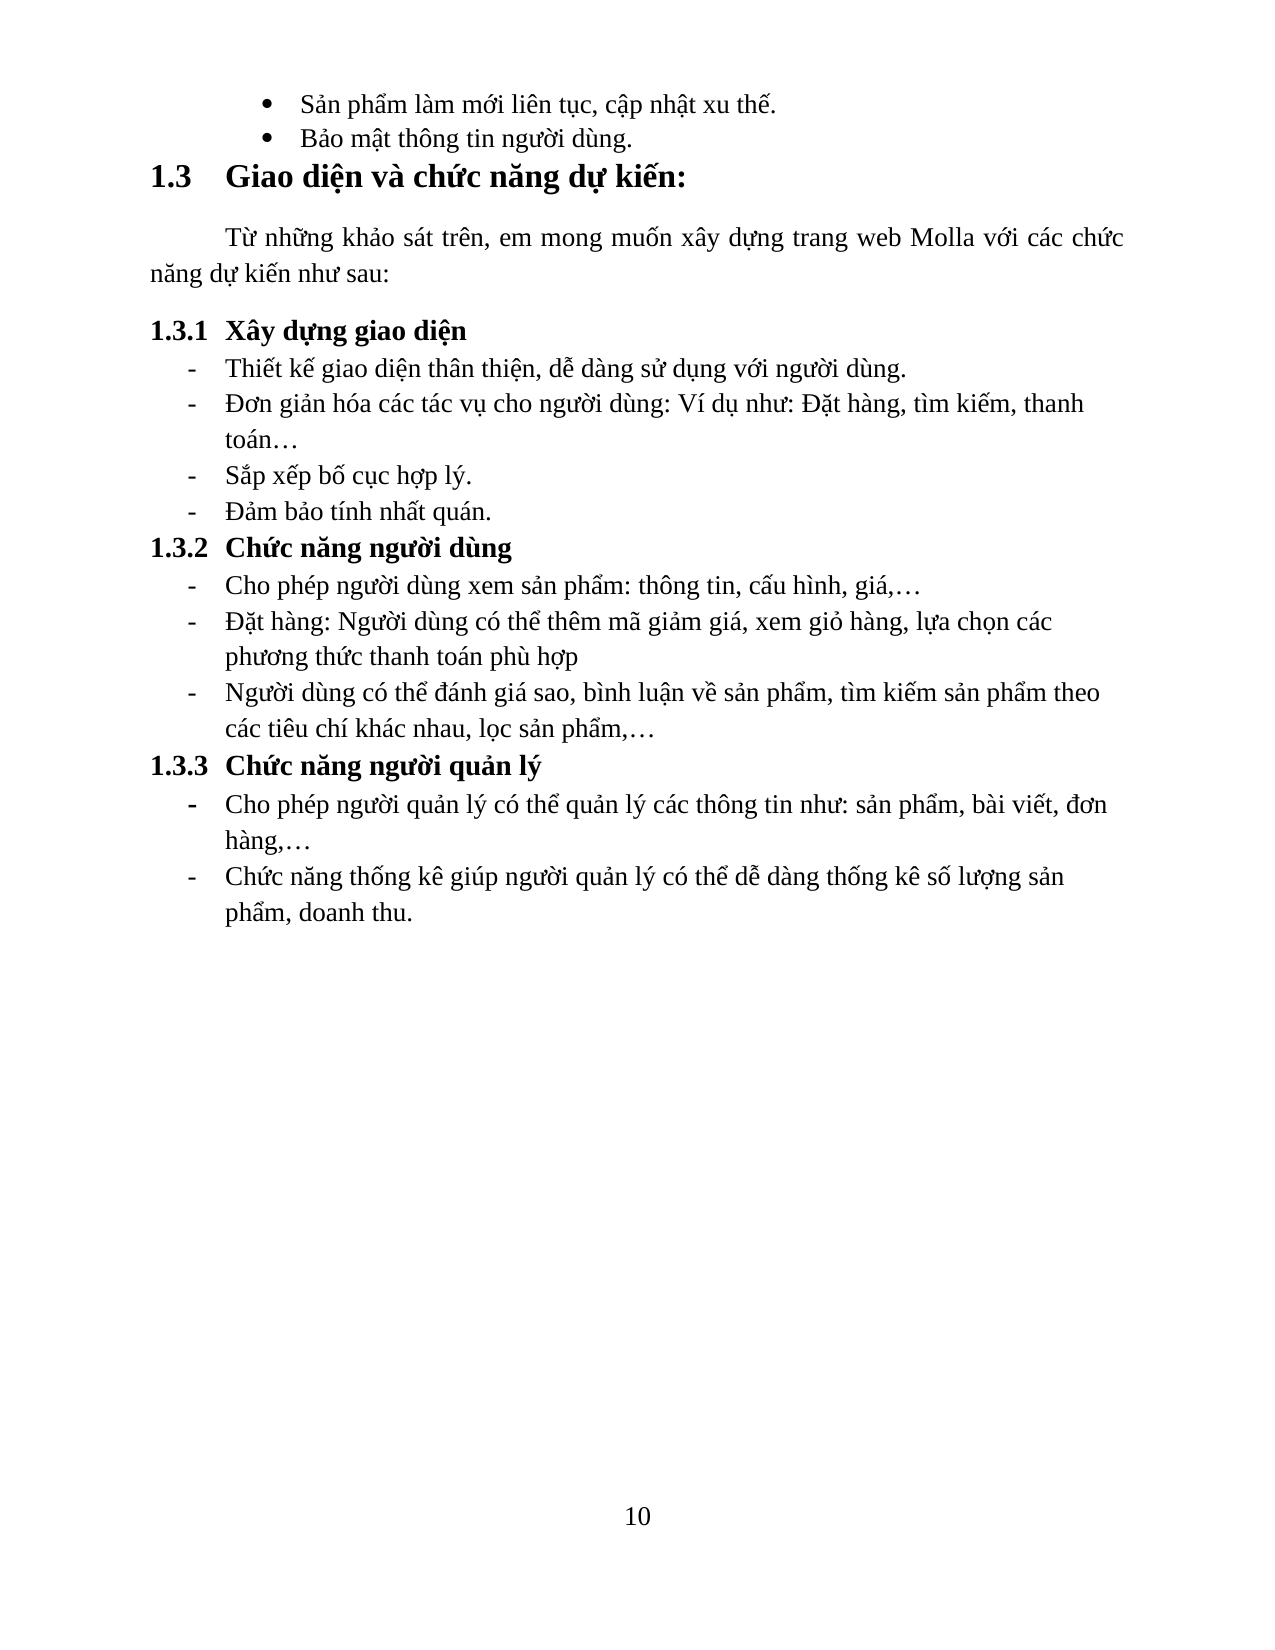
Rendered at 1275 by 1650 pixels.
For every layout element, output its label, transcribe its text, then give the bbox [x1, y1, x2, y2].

list Bảo mật thông tin người dùng. [262, 122, 1125, 154]
list Đơn giản hóa các tác vụ cho người dùng: Ví dụ như: Đặt hàng, tìm kiếm, thanh toán… [187, 388, 1125, 454]
list Người dùng có thể đánh giá sao, bình luận về sản phẩm, tìm kiếm sản phẩm theo các tiêu chí khác nhau, lọc sản phẩm,… [187, 676, 1125, 743]
list Cho phép người quản lý có thể quản lý các thông tin như: sản phẩm, bài viết, đơn hàng,… [187, 786, 1125, 856]
list Giao diện và chức năng dự kiến: [150, 156, 1125, 194]
list Sản phẩm làm mới liên tục, cập nhật xu thế. [262, 89, 1125, 120]
list Xây dựng giao diện [150, 313, 1125, 347]
list Cho phép người dùng xem sản phẩm: thông tin, cấu hình, giá,… [187, 569, 1125, 600]
list Sắp xếp bố cục hợp lý. [187, 459, 1125, 490]
text Từ những khảo sát trên, em mong muốn xây dựng trang web Molla với các chức năng dự kiến như sau: [150, 221, 1125, 288]
list Đặt hàng: Người dùng có thể thêm mã giảm giá, xem giỏ hàng, lựa chọn các phương thức thanh toán phù hợp [187, 605, 1125, 672]
list Thiết kế giao diện thân thiện, dễ dàng sử dụng với người dùng. [187, 352, 1125, 383]
list Đảm bảo tính nhất quán. [187, 495, 1125, 526]
list Chức năng người quản lý [150, 748, 1125, 781]
list Chức năng người dùng [150, 531, 1125, 564]
list Chức năng thống kê giúp người quản lý có thể dễ dàng thống kê số lượng sản phẩm, doanh thu. [187, 860, 1125, 927]
